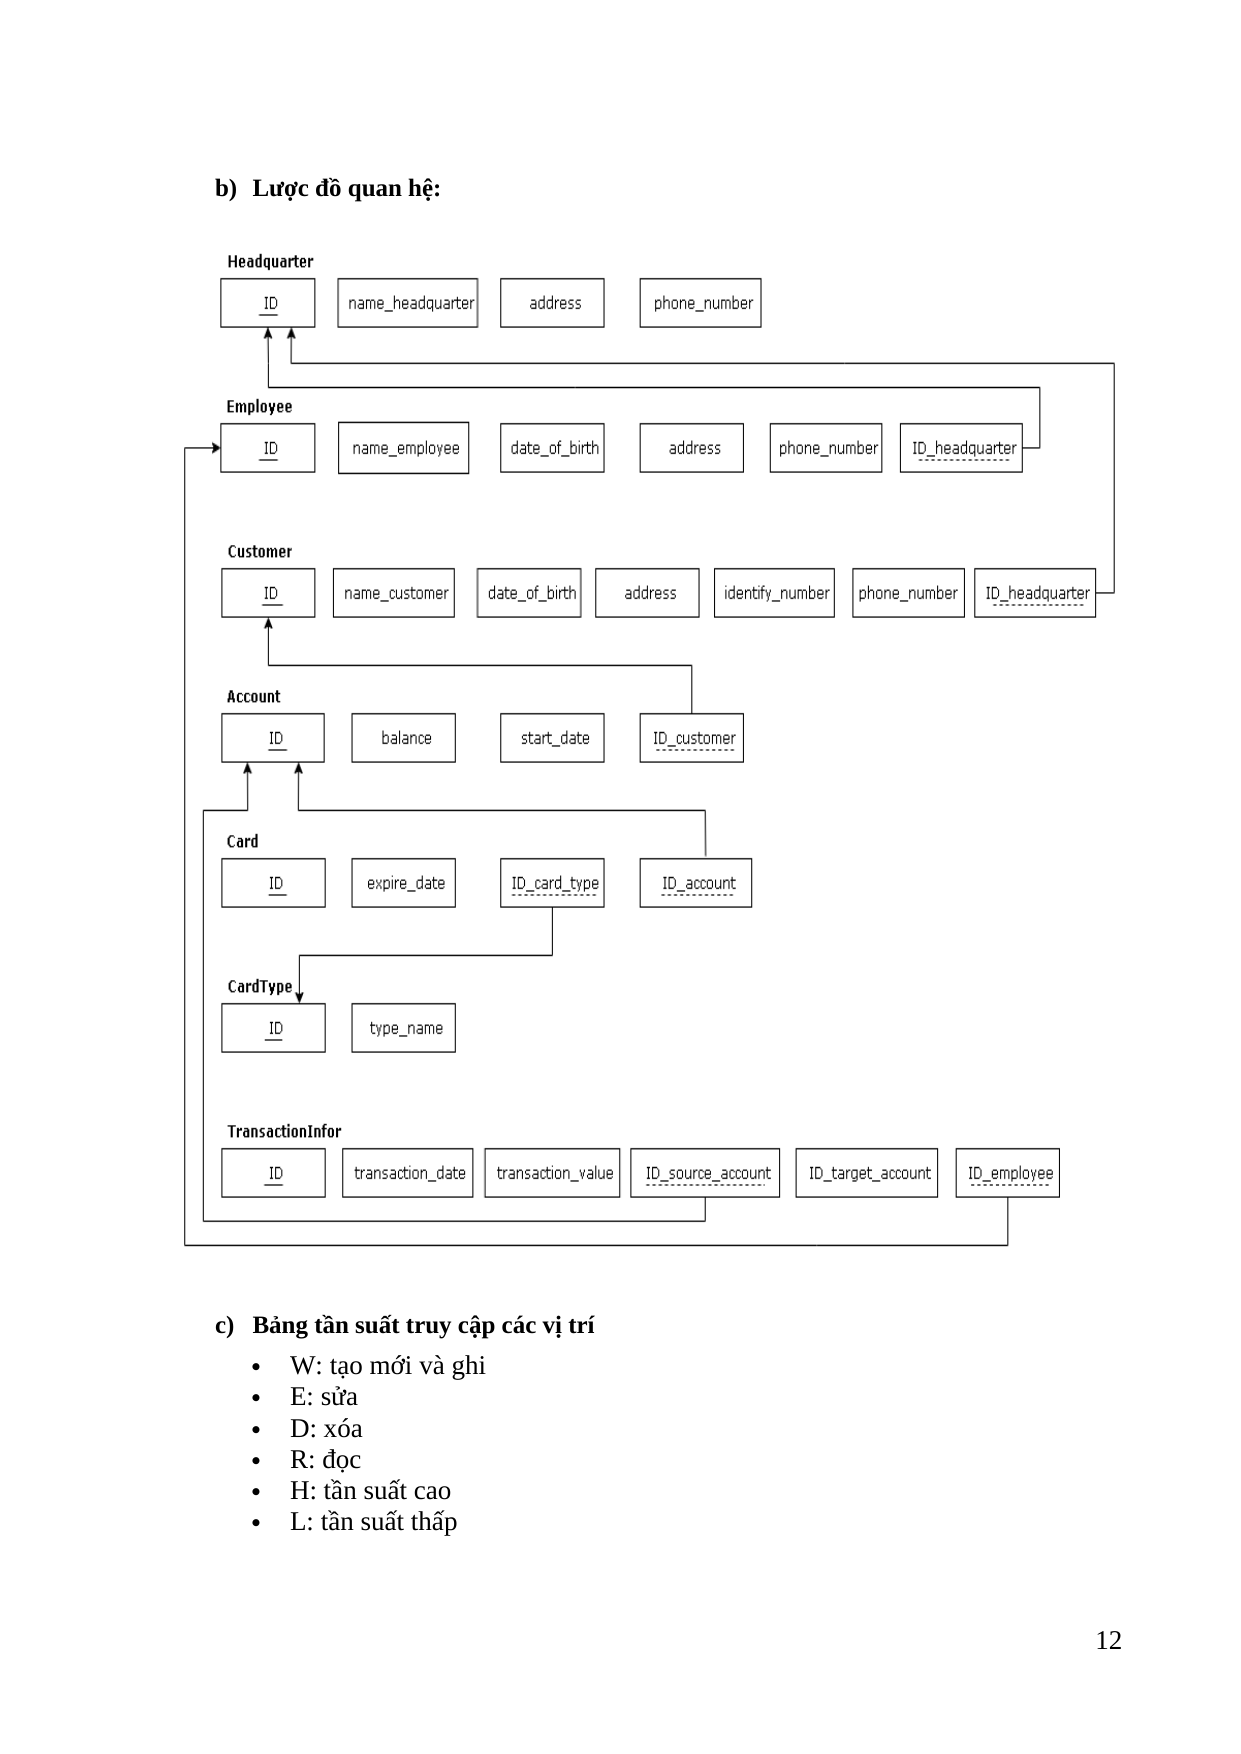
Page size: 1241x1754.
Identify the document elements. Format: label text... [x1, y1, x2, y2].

list D: xóa [252, 1412, 1122, 1443]
list R: đọc [252, 1443, 1122, 1474]
list W: tạo mới và ghi [252, 1349, 1122, 1381]
subtitle Lược đồ quan hệ: [215, 173, 1122, 201]
picture [177, 242, 1123, 1257]
list H: tần suất cao [252, 1474, 1122, 1505]
list L: tần suất thấp [252, 1505, 1122, 1536]
subtitle Bảng tần suất truy cập các vị trí [215, 1311, 1122, 1339]
list E: sửa [252, 1381, 1122, 1412]
